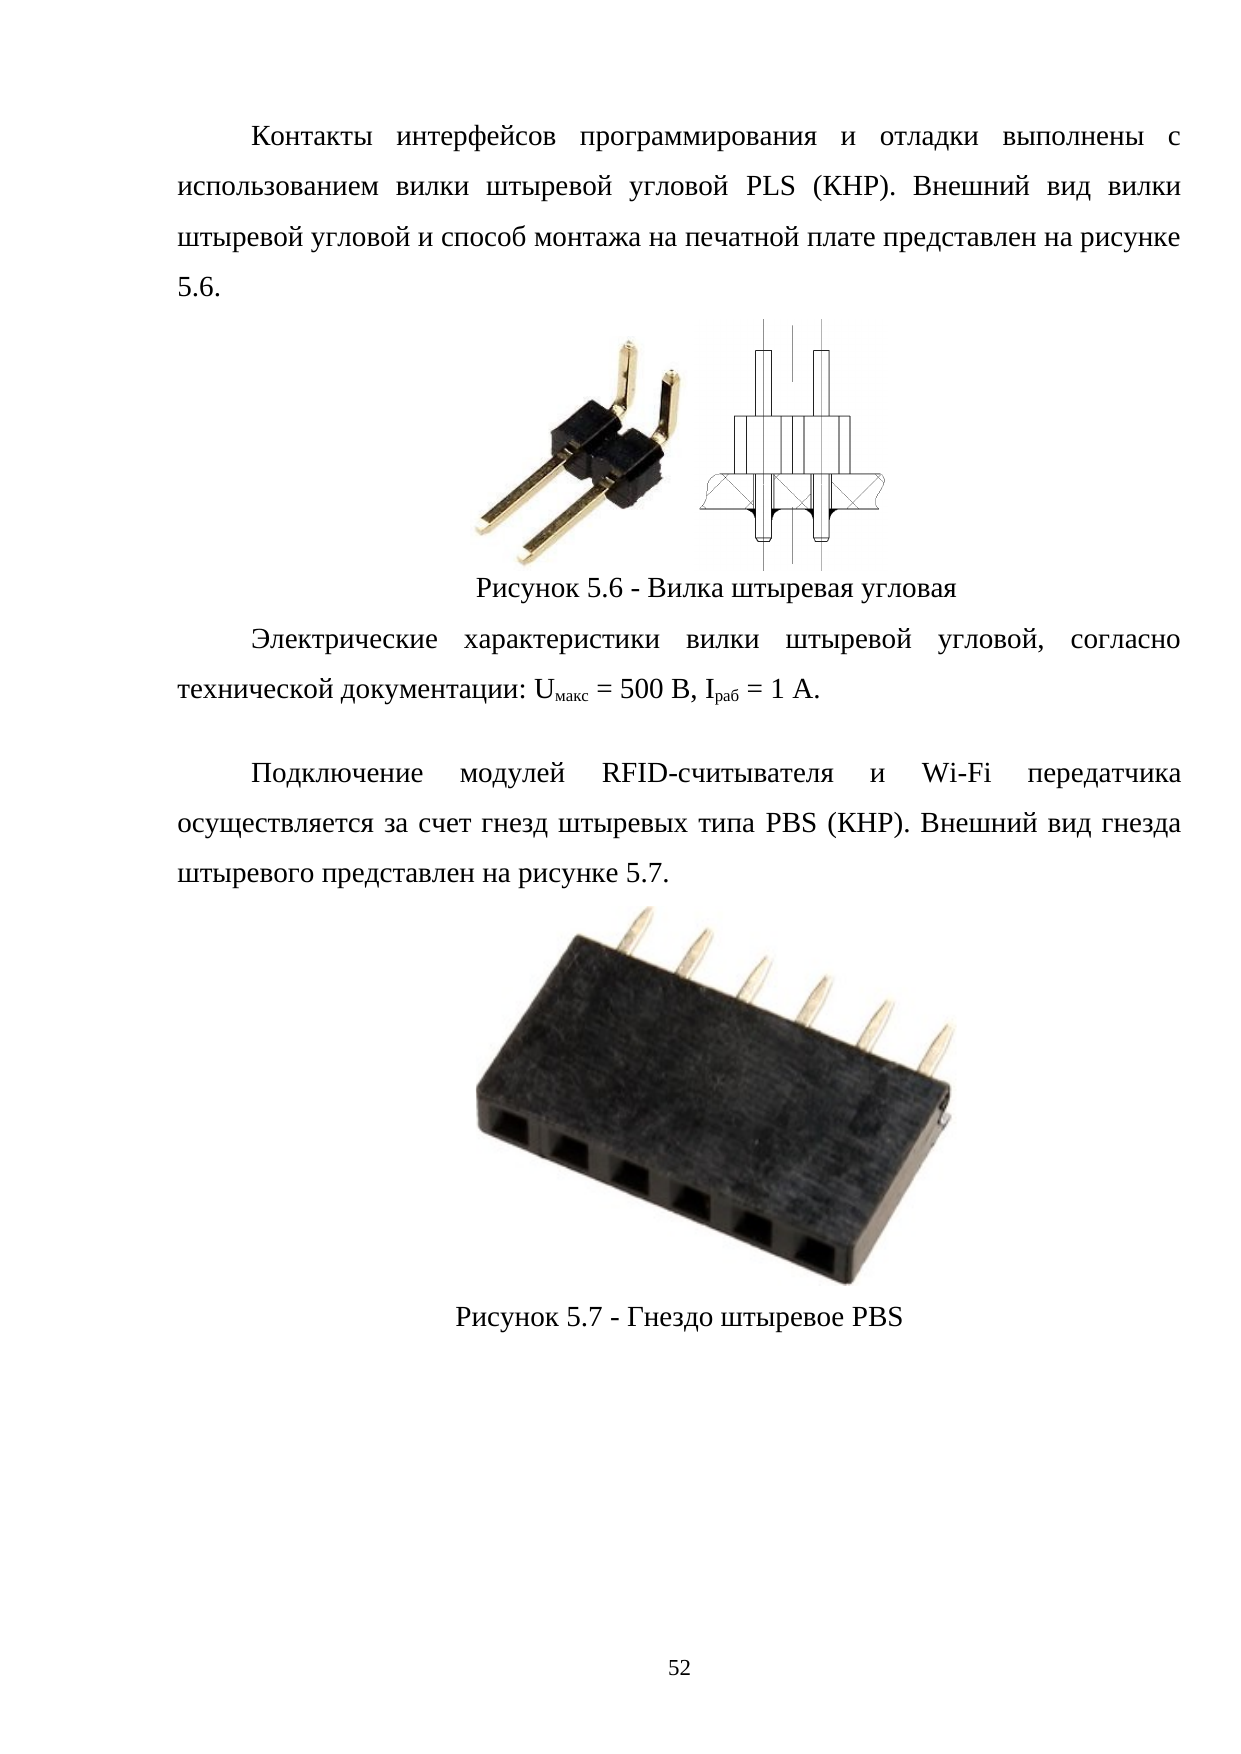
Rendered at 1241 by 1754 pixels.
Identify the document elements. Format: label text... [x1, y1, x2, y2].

picture [693, 319, 889, 571]
picture [470, 336, 688, 571]
picture [475, 906, 957, 1286]
text Электрические характеристики вилки штыревой угловой, согласно технической документации: Uмакс = 500 В, Iраб = 1 А. [177, 621, 1182, 705]
text Подключение модулей RFID-считывателя и Wi-Fi передатчика осуществляется за счет гнезд штыревых типа PBS (КНР). Внешний вид гнезда штыревого представлен на рисунке 5.7. [177, 755, 1182, 889]
text Контакты интерфейсов программирования и отладки выполнены с использованием вилки штыревой угловой PLS (КНР). Внешний вид вилки штыревой угловой и способ монтажа на печатной плате представлен на рисунке 5.6. [177, 118, 1182, 302]
text Рисунок 5.7 - Гнездо штыревое PBS [177, 1299, 1182, 1332]
text Рисунок 5.6 - Вилка штыревая угловая [177, 571, 1182, 604]
